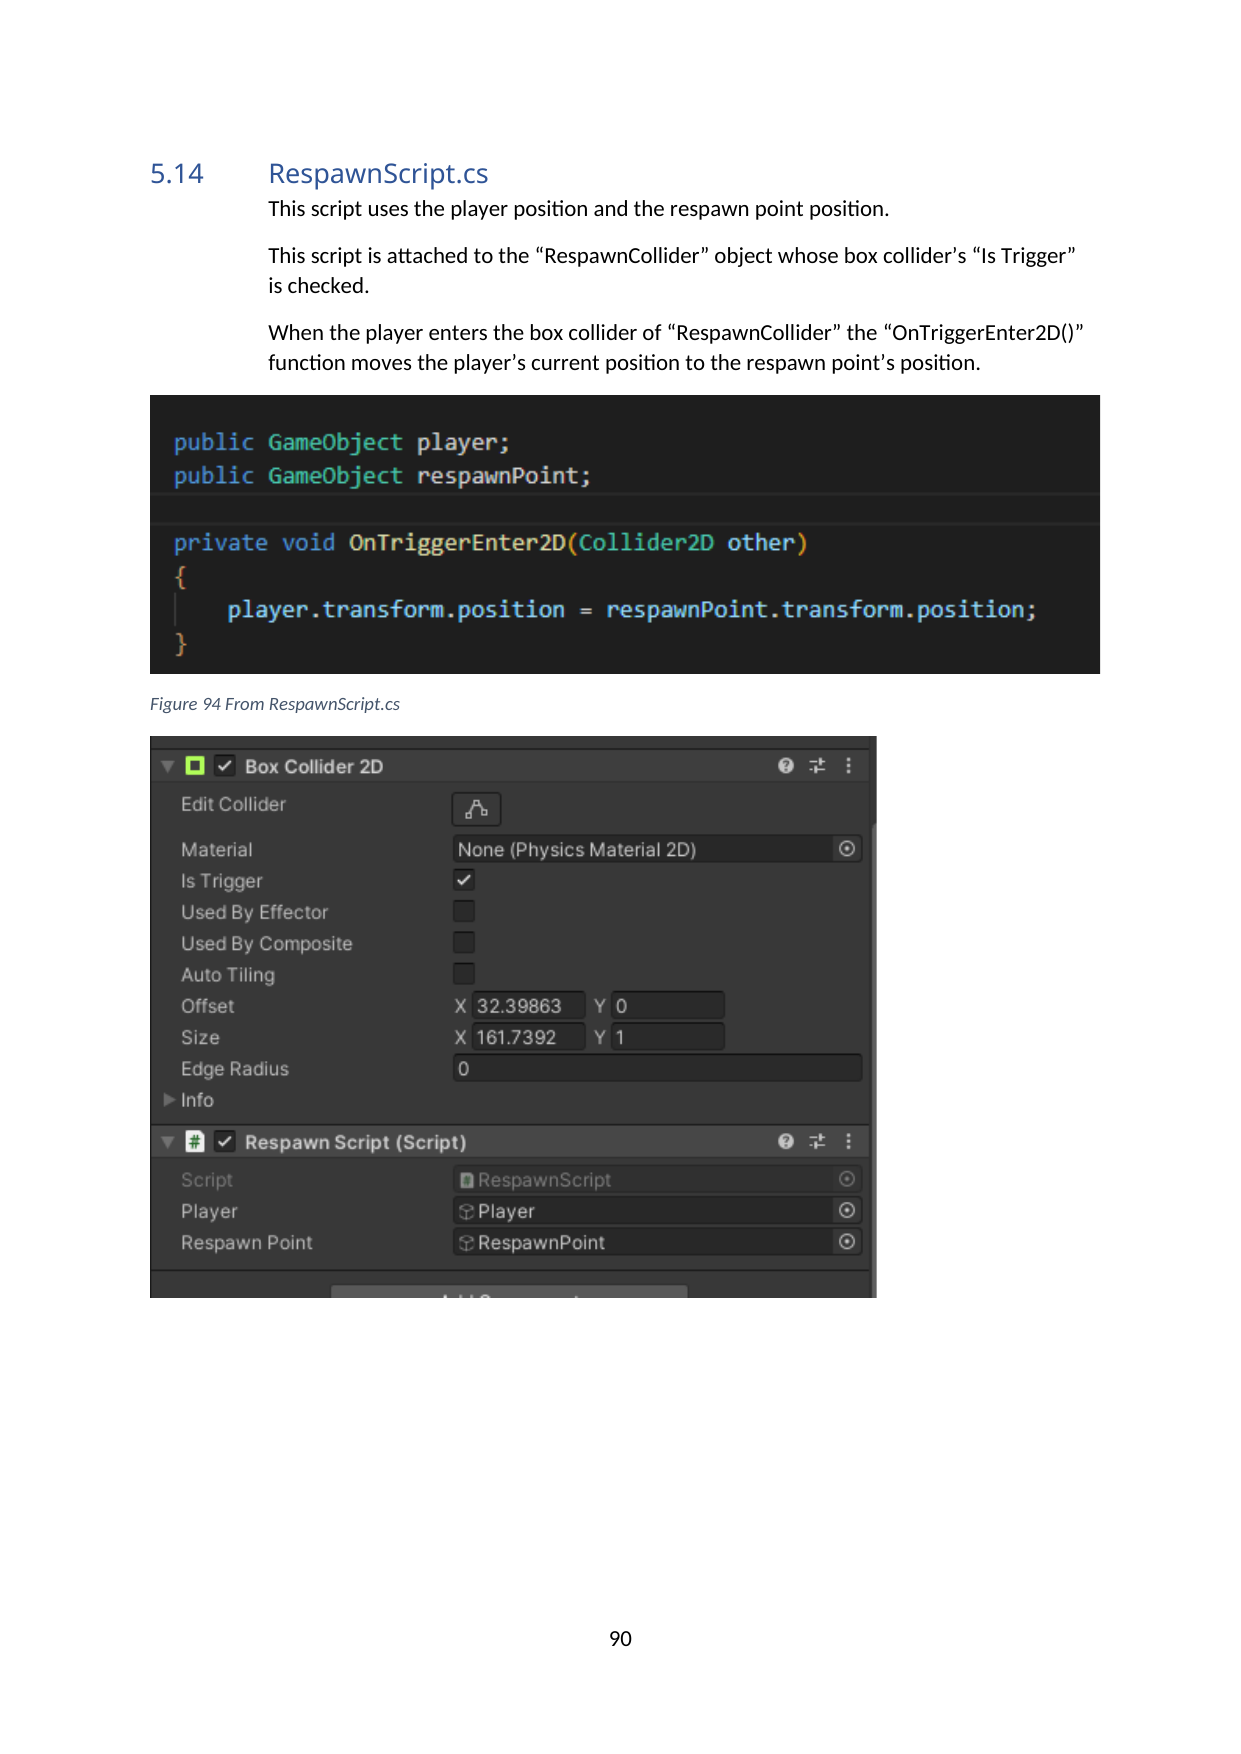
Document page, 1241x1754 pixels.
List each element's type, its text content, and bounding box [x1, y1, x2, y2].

text When the player enters the box collider of “RespawnCollider” the “OnTriggerEnter2D()” function moves the player’s current position to the respawn point’s position. [268, 318, 1090, 376]
picture [150, 395, 1101, 674]
text This script is attached to the “RespawnCollider” object whose box collider’s “Is Trigger” is checked. [268, 241, 1090, 299]
subtitle 5.14 RespawnScript.cs [150, 154, 1090, 191]
picture [150, 736, 877, 1298]
text This script uses the player position and the respawn point position. [268, 194, 1090, 222]
